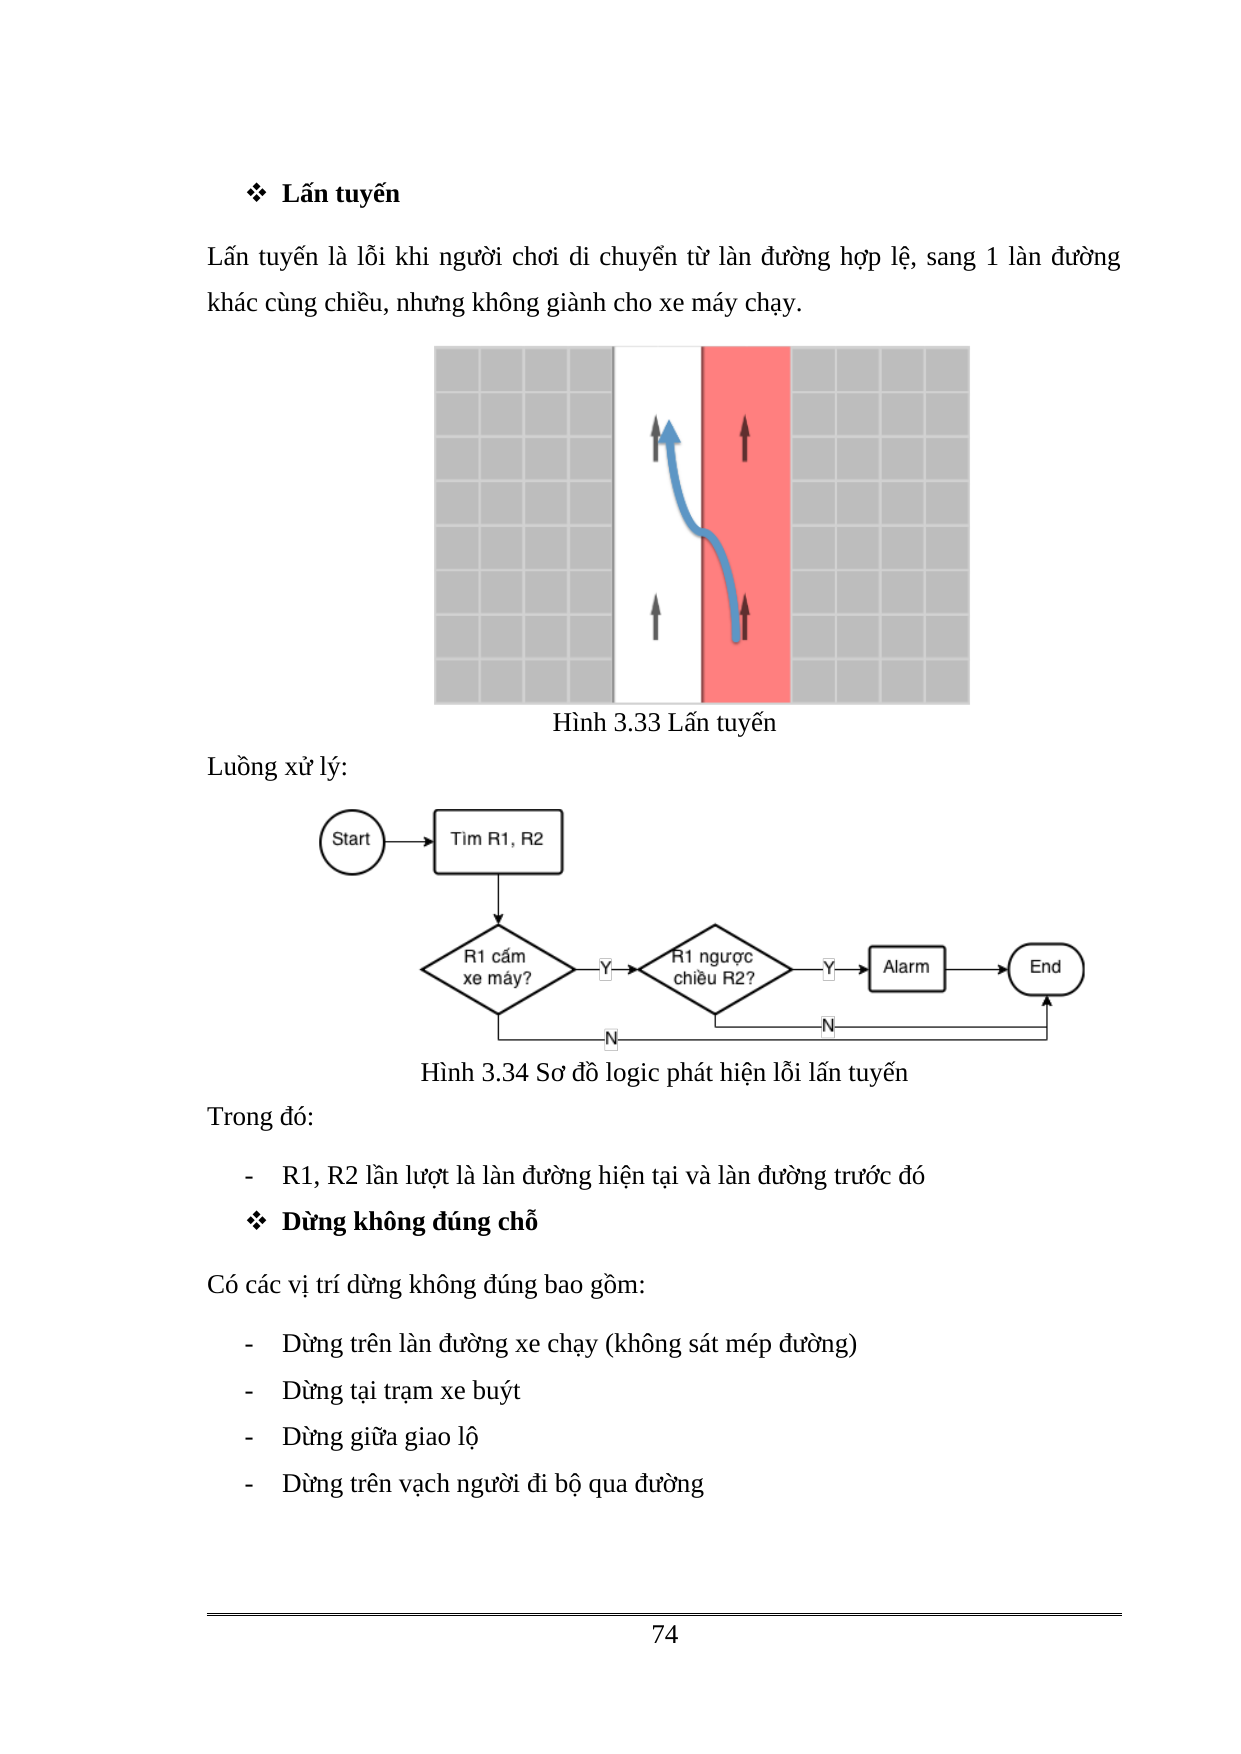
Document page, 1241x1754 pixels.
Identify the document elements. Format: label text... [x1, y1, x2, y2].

picture [318, 809, 1086, 1056]
text Lấn tuyến là lỗi khi người chơi di chuyển từ làn đường hợp lệ, sang 1 làn đường khác cùng chiều, nhưng không giành cho xe máy chạy. [207, 240, 1122, 317]
list Dừng giữa giao lộ [244, 1420, 1122, 1452]
list Dừng tại trạm xe buýt [244, 1374, 1122, 1405]
text Luồng xử lý: [207, 750, 1122, 781]
text Trong đó: [207, 1099, 1122, 1131]
list R1, R2 lần lượt là làn đường hiện tại và làn đường trước đó [244, 1159, 1122, 1190]
text Có các vị trí dừng không đúng bao gồm: [207, 1268, 1122, 1299]
list Dừng trên làn đường xe chạy (không sát mép đường) [244, 1327, 1122, 1358]
list Dừng không đúng chỗ [244, 1205, 1122, 1237]
list Lấn tuyến [244, 177, 1122, 208]
list Dừng trên vạch người đi bộ qua đường [244, 1467, 1122, 1498]
picture [433, 345, 971, 707]
